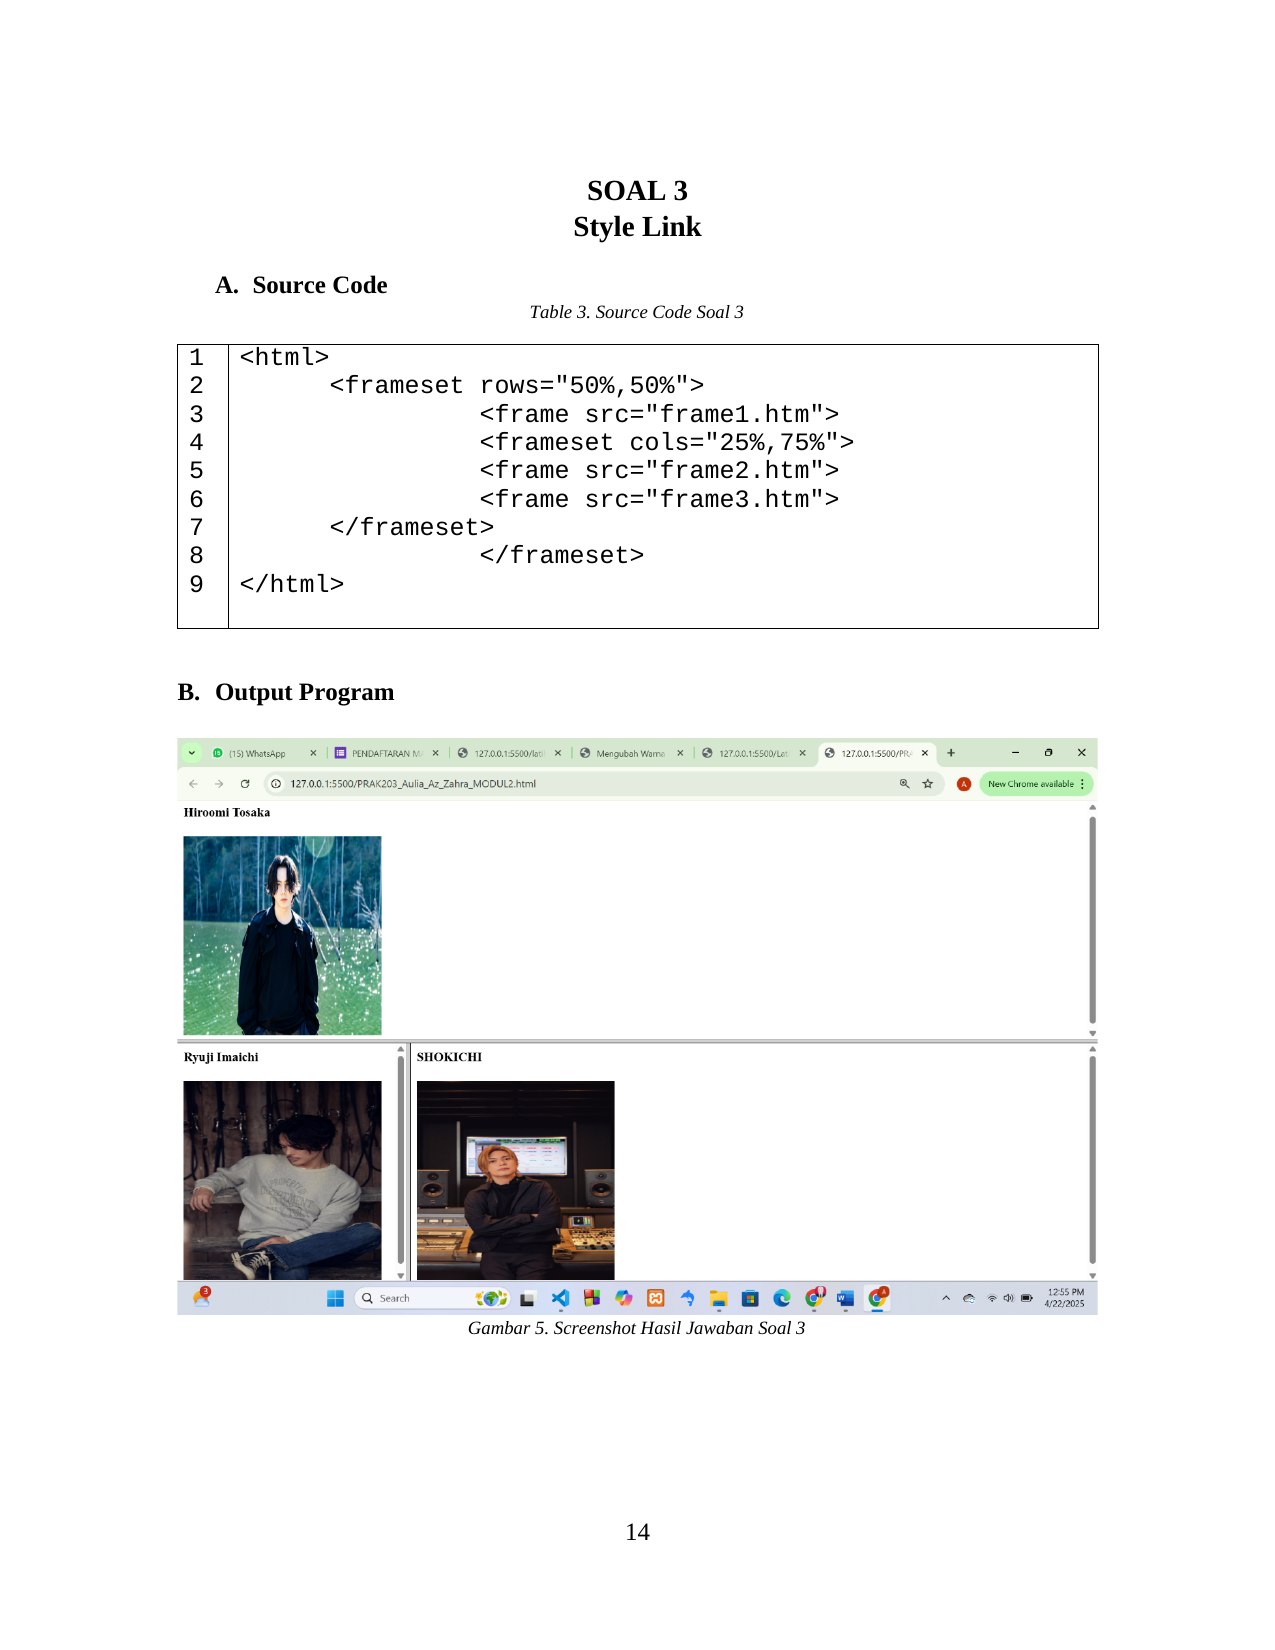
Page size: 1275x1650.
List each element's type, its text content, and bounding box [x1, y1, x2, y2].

table_header <html> <frameset rows="50%,50%"> <frame src="frame1.htm"> <frameset cols="25%,75%"> <frame src="frame2.htm"> <frame src="frame3.htm"> </frameset> </frameset> </html> [229, 345, 1098, 628]
picture [177, 738, 1098, 1315]
subtitle Output Program [177, 677, 1098, 705]
text Gambar 5. Screenshot Hasil Jawaban Soal 3 [177, 1315, 1098, 1338]
text Table 3. Source Code Soal 3 [177, 301, 1098, 323]
table_header 1 2 3 4 5 6 7 8 9 [178, 345, 228, 628]
subtitle Source Code [215, 270, 1098, 299]
subtitle SOAL 3 Style Link [177, 173, 1098, 242]
